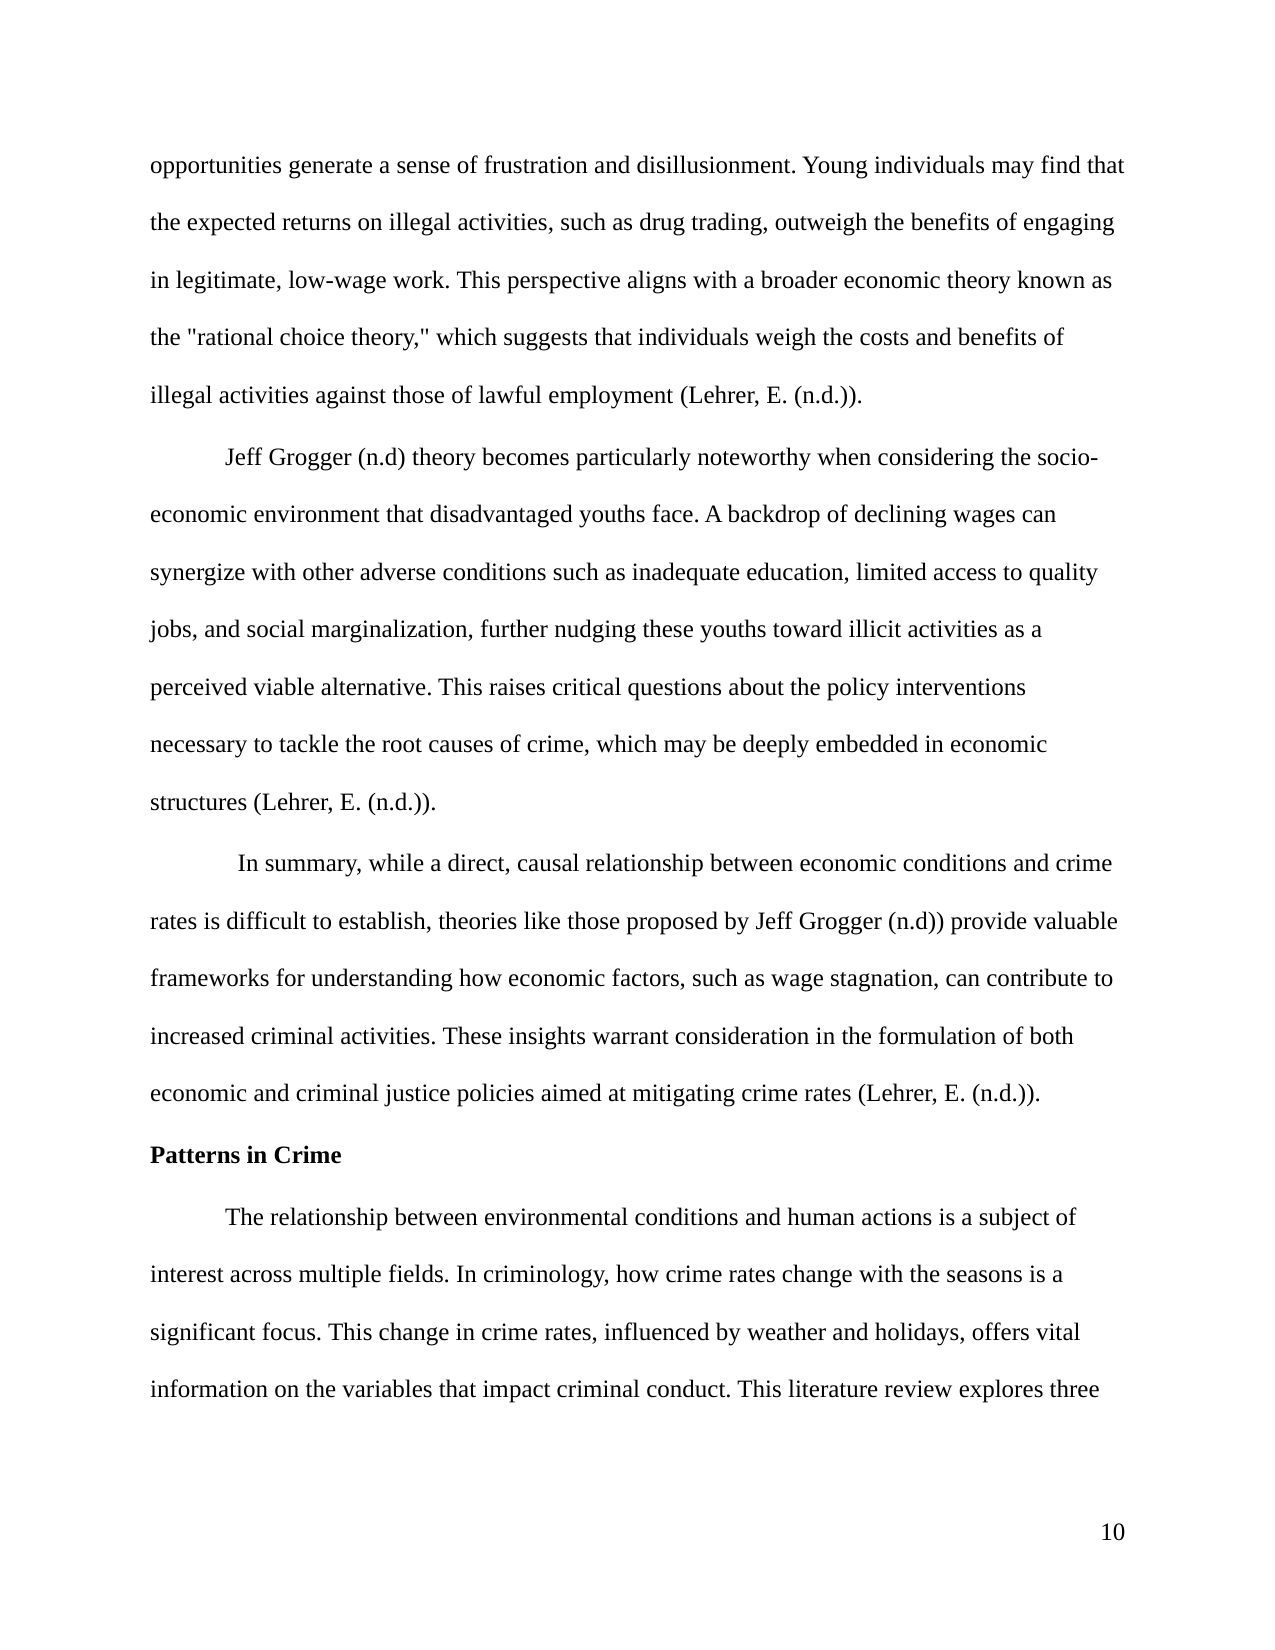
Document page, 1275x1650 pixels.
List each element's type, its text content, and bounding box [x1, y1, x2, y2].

text Jeff Grogger (n.d) theory becomes particularly noteworthy when considering the socio-economic environment that disadvantaged youths face. A backdrop of declining wages can synergize with other adverse conditions such as inadequate education, limited access to quality jobs, and social marginalization, further nudging these youths toward illicit activities as a perceived viable alternative. This raises critical questions about the policy interventions necessary to tackle the root causes of crime, which may be deeply embedded in economic structures (Lehrer, E. (n.d.)). [150, 442, 1125, 815]
text In summary, while a direct, causal relationship between economic conditions and crime rates is difficult to establish, theories like those proposed by Jeff Grogger (n.d)) provide valuable frameworks for understanding how economic factors, such as wage stagnation, can contribute to increased criminal activities. These insights warrant consideration in the formulation of both economic and criminal justice policies aimed at mitigating crime rates (Lehrer, E. (n.d.)). [150, 848, 1125, 1107]
text Patterns in Crime [150, 1140, 1125, 1169]
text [150, 150, 1125, 409]
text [150, 1202, 1125, 1403]
